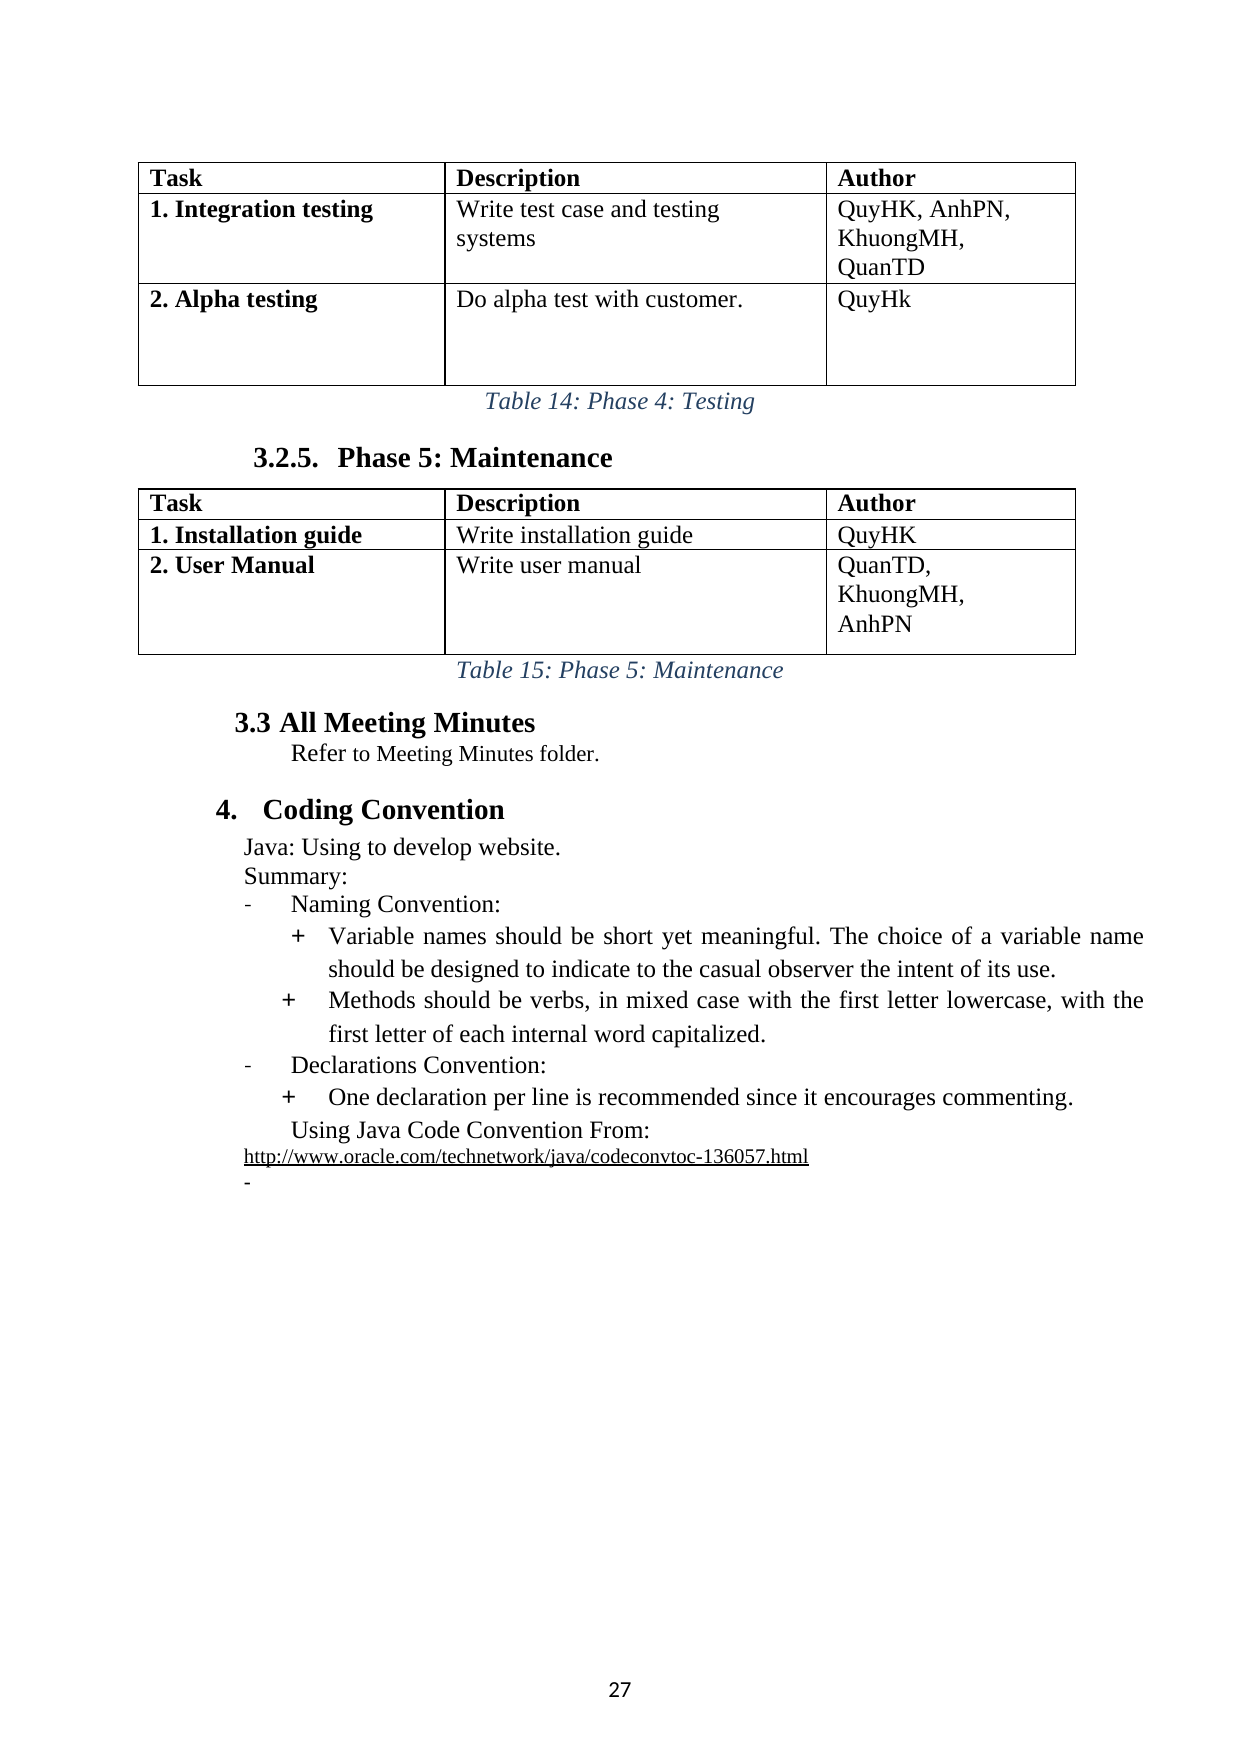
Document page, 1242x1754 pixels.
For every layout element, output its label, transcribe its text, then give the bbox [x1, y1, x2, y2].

table_cell Do alpha test with customer. [446, 284, 826, 385]
text http://www.oracle.com/technetwork/java/codeconvtoc-136057.html [169, 1144, 1146, 1168]
table_cell QuyHK [827, 520, 1075, 549]
table_header Description [446, 163, 826, 192]
table_cell QuyHk [827, 284, 1075, 385]
table_cell Write user manual [446, 550, 826, 654]
table_header Task [139, 490, 444, 518]
table_cell 1. Installation guide [139, 520, 444, 549]
table_header Task [139, 163, 444, 192]
list One declaration per line is recommended since it encourages commenting. [281, 1082, 1146, 1112]
table_header Author [827, 163, 1075, 192]
table_header Author [827, 490, 1075, 518]
text 3.3 All Meeting Minutes [234, 705, 1146, 738]
subtitle Coding Convention [216, 792, 1146, 826]
list Naming Convention: [244, 889, 1146, 919]
table_cell 2. User Manual [139, 550, 444, 654]
table_cell Write installation guide [446, 520, 826, 549]
table_cell QuanTD, KhuongMH, AnhPN [827, 550, 1075, 654]
table_cell 2. Alpha testing [139, 284, 444, 385]
list Methods should be verbs, in mixed case with the first letter lowercase, with the first letter of each internal word capitalized. [281, 986, 1146, 1047]
table_cell Write test case and testing systems [446, 194, 826, 283]
text Using Java Code Convention From: [291, 1115, 1146, 1144]
table_header Description [446, 490, 826, 518]
text Table 14: Phase 4: Testing [94, 386, 1146, 415]
list Variable names should be short yet meaningful. The choice of a variable name should be designed to indicate to the casual observer the intent of its use. [291, 921, 1146, 983]
text Summary: [244, 861, 1146, 889]
text Refer to Meeting Minutes folder. [291, 738, 1146, 767]
list Declarations Convention: [244, 1050, 1146, 1079]
text Java: Using to develop website. [244, 832, 1146, 861]
text Table 15: Phase 5: Maintenance [94, 655, 1146, 684]
subtitle Phase 5: Maintenance [253, 440, 1146, 474]
table_cell QuyHK, AnhPN, KhuongMH, QuanTD [827, 194, 1075, 283]
table_cell 1. Integration testing [139, 194, 444, 283]
